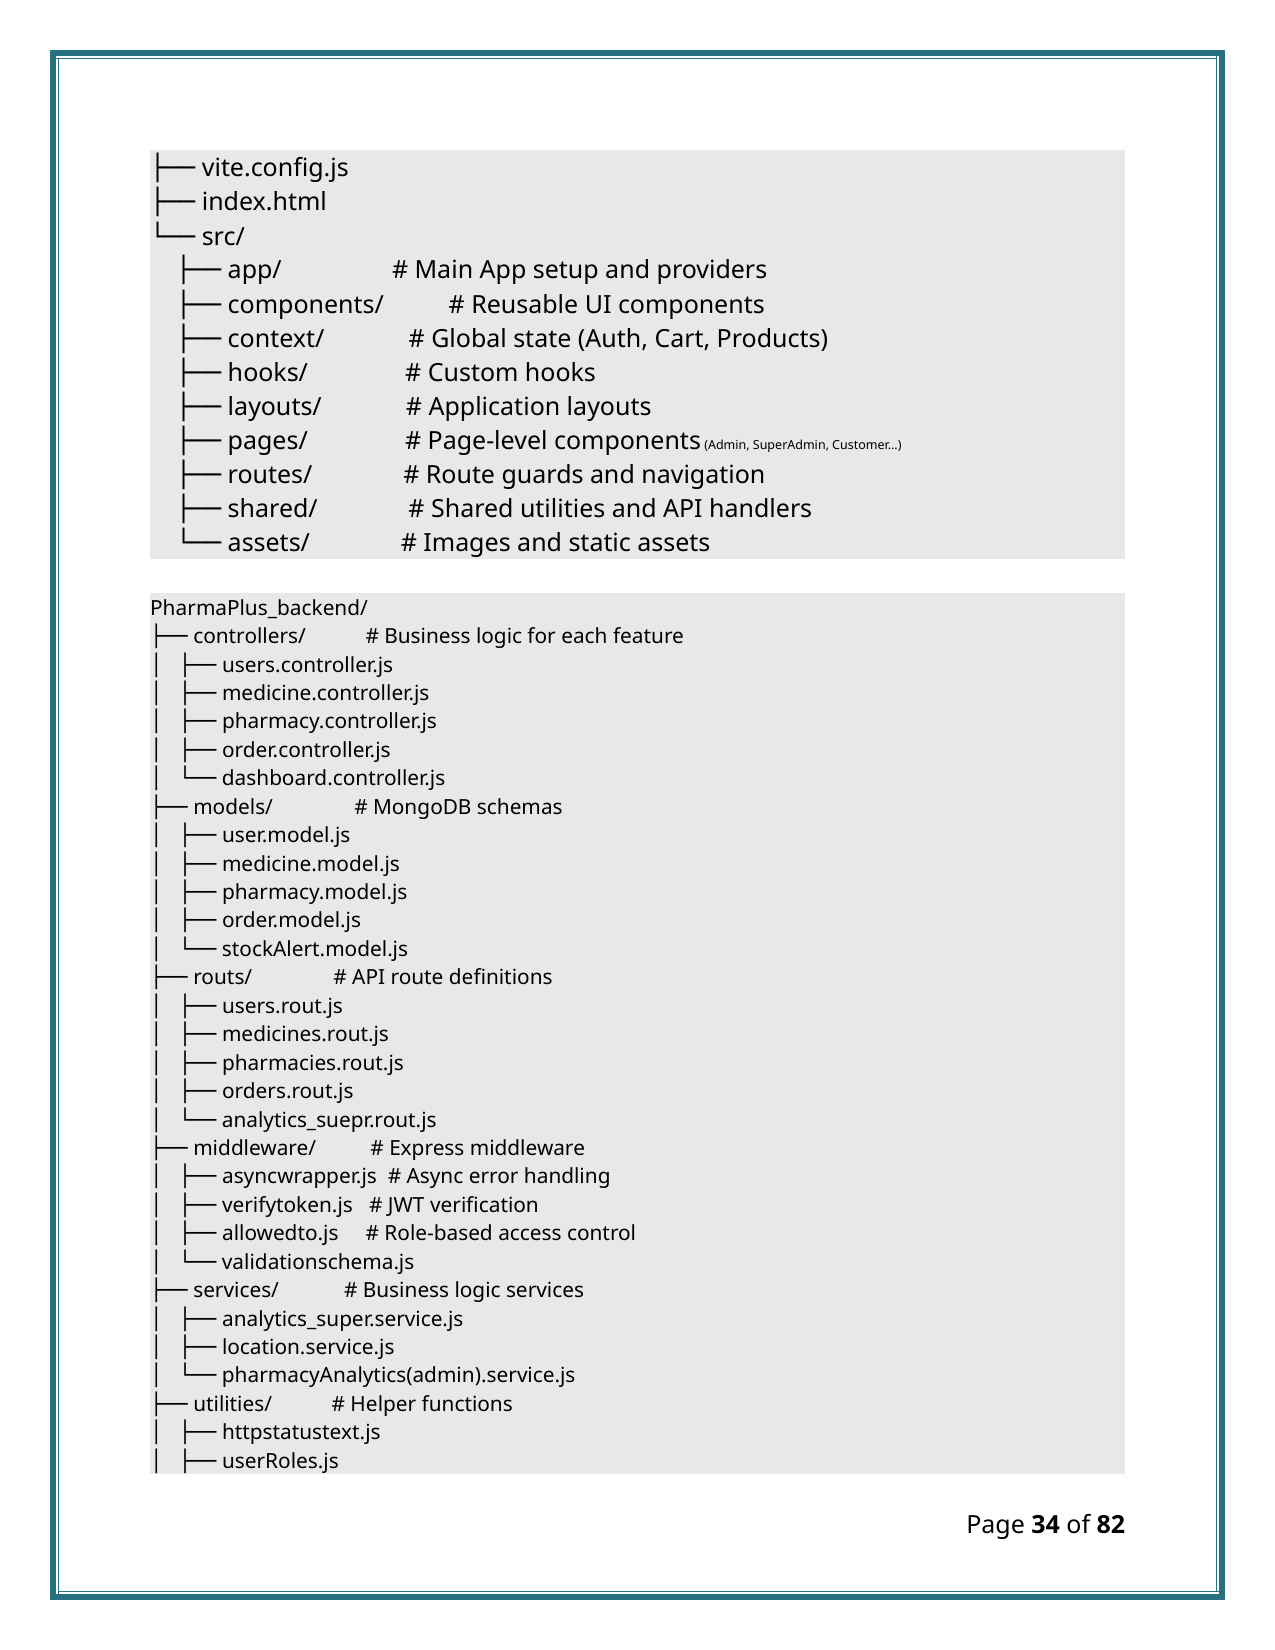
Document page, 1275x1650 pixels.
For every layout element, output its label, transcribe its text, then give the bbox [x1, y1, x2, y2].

text ├── services/ # Business logic services [150, 1275, 1125, 1304]
text ├── index.html [150, 184, 1125, 218]
text │ ├── httpstatustext.js [150, 1417, 1125, 1446]
text ├── routs/ # API route definitions [150, 962, 1125, 991]
text │ ├── user.model.js [150, 820, 1125, 849]
text ├── hooks/ # Custom hooks [150, 354, 1125, 388]
text ├── shared/ # Shared utilities and API handlers [150, 491, 1125, 525]
text ├── vite.config.js [150, 150, 1125, 184]
text │ ├── userRoles.js [150, 1446, 1125, 1474]
text ├── app/ # Main App setup and providers [150, 252, 1125, 286]
text │ ├── medicine.controller.js [150, 678, 1125, 707]
text │ ├── orders.rout.js [150, 1076, 1125, 1105]
text ├── context/ # Global state (Auth, Cart, Products) [150, 320, 1125, 354]
text └── src/ [150, 218, 1125, 252]
text │ ├── analytics_super.service.js [150, 1304, 1125, 1332]
text │ ├── pharmacy.controller.js [150, 707, 1125, 735]
text │ ├── users.rout.js [150, 991, 1125, 1019]
text │ ├── allowedto.js # Role-based access control [150, 1218, 1125, 1247]
text ├── layouts/ # Application layouts [150, 388, 1125, 422]
text └── assets/ # Images and static assets [150, 525, 1125, 559]
text │ ├── location.service.js [150, 1332, 1125, 1361]
text │ ├── verifytoken.js # JWT verification [150, 1190, 1125, 1218]
text │ ├── pharmacy.model.js [150, 877, 1125, 906]
text │ └── dashboard.controller.js [150, 763, 1125, 792]
text │ ├── users.controller.js [150, 650, 1125, 678]
text ├── pages/ # Page-level components (Admin, SuperAdmin, Customer…) [150, 422, 1125, 457]
text │ └── analytics_suepr.rout.js [150, 1105, 1125, 1133]
text ├── components/ # Reusable UI components [150, 286, 1125, 320]
text │ └── stockAlert.model.js [150, 934, 1125, 962]
text │ ├── order.controller.js [150, 735, 1125, 763]
text ├── models/ # MongoDB schemas [150, 792, 1125, 820]
text ├── controllers/ # Business logic for each feature [150, 621, 1125, 650]
text ├── middleware/ # Express middleware [150, 1133, 1125, 1162]
text │ ├── pharmacies.rout.js [150, 1048, 1125, 1076]
text │ ├── medicines.rout.js [150, 1019, 1125, 1048]
text ├── routes/ # Route guards and navigation [150, 457, 1125, 491]
text │ ├── asyncwrapper.js # Async error handling [150, 1162, 1125, 1190]
text │ ├── order.model.js [150, 906, 1125, 934]
text │ └── pharmacyAnalytics(admin).service.js [150, 1361, 1125, 1389]
text PharmaPlus_backend/ [150, 593, 1125, 621]
text │ ├── medicine.model.js [150, 849, 1125, 877]
text │ └── validationschema.js [150, 1247, 1125, 1275]
text ├── utilities/ # Helper functions [150, 1389, 1125, 1417]
